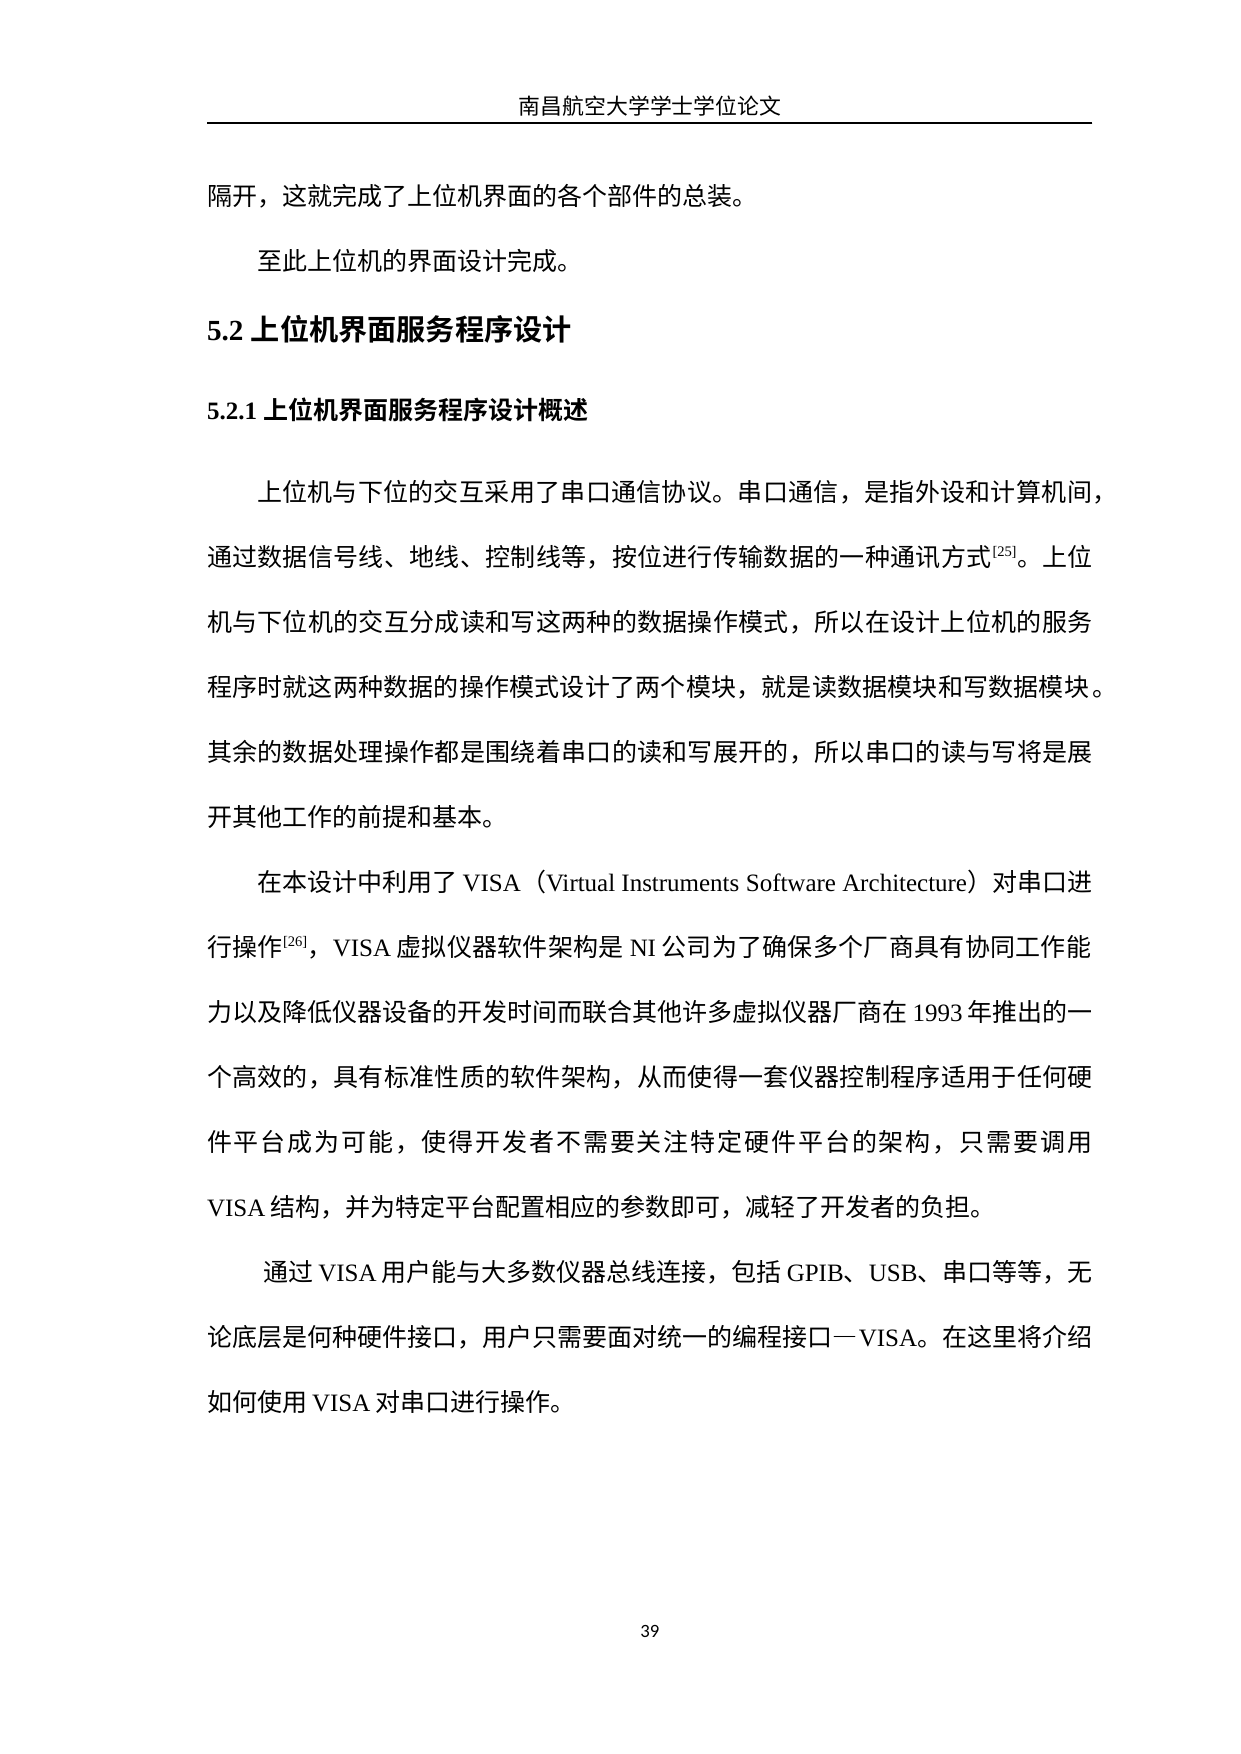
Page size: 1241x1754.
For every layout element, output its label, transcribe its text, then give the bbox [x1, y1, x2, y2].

text 至此上位机的界面设计完成。 [207, 227, 1092, 292]
text 首先需要添加一个各个部件总装的背景，同样选择“垂直平滑盒子”修饰样式作为背景，同时需要将背景移至最后面，然后将各个部件按图1.2的布局安放好，将部件安放在恰当的位置之后用修饰控件类里的粗分隔线将各个部件分隔开，这就完成了上位机界面的各个部件的总装。 [207, 162, 1092, 227]
text 上位机与下位的交互采用了串口通信协议。串口通信，是指外设和计算机间，通过数据信号线、地线、控制线等，按位进行传输数据的一种通讯方式[25]。上位机与下位机的交互分成读和写这两种的数据操作模式，所以在设计上位机的服务程序时就这两种数据的操作模式设计了两个模块，就是读数据模块和写数据模块。其余的数据处理操作都是围绕着串口的读和写展开的，所以串口的读与写将是展开其他工作的前提和基本。 [207, 458, 1092, 848]
subtitle 5.2 上位机界面服务程序设计 [207, 295, 1092, 360]
subtitle 5.2.1 上位机界面服务程序设计概述 [207, 376, 1092, 441]
text 通过VISA用户能与大多数仪器总线连接，包括GPIB、USB、串口等等，无论底层是何种硬件接口，用户只需要面对统一的编程接口—VISA。在这里将介绍如何使用VISA对串口进行操作。 [207, 1238, 1092, 1433]
text 在本设计中利用了VISA（Virtual Instruments Software Architecture）对串口进行操作[26]，VISA虚拟仪器软件架构是NI公司为了确保多个厂商具有协同工作能力以及降低仪器设备的开发时间而联合其他许多虚拟仪器厂商在1993年推出的一个高效的，具有标准性质的软件架构，从而使得一套仪器控制程序适用于任何硬件平台成为可能，使得开发者不需要关注特定硬件平台的架构，只需要调用VISA结构，并为特定平台配置相应的参数即可，减轻了开发者的负担。 [207, 848, 1092, 1238]
